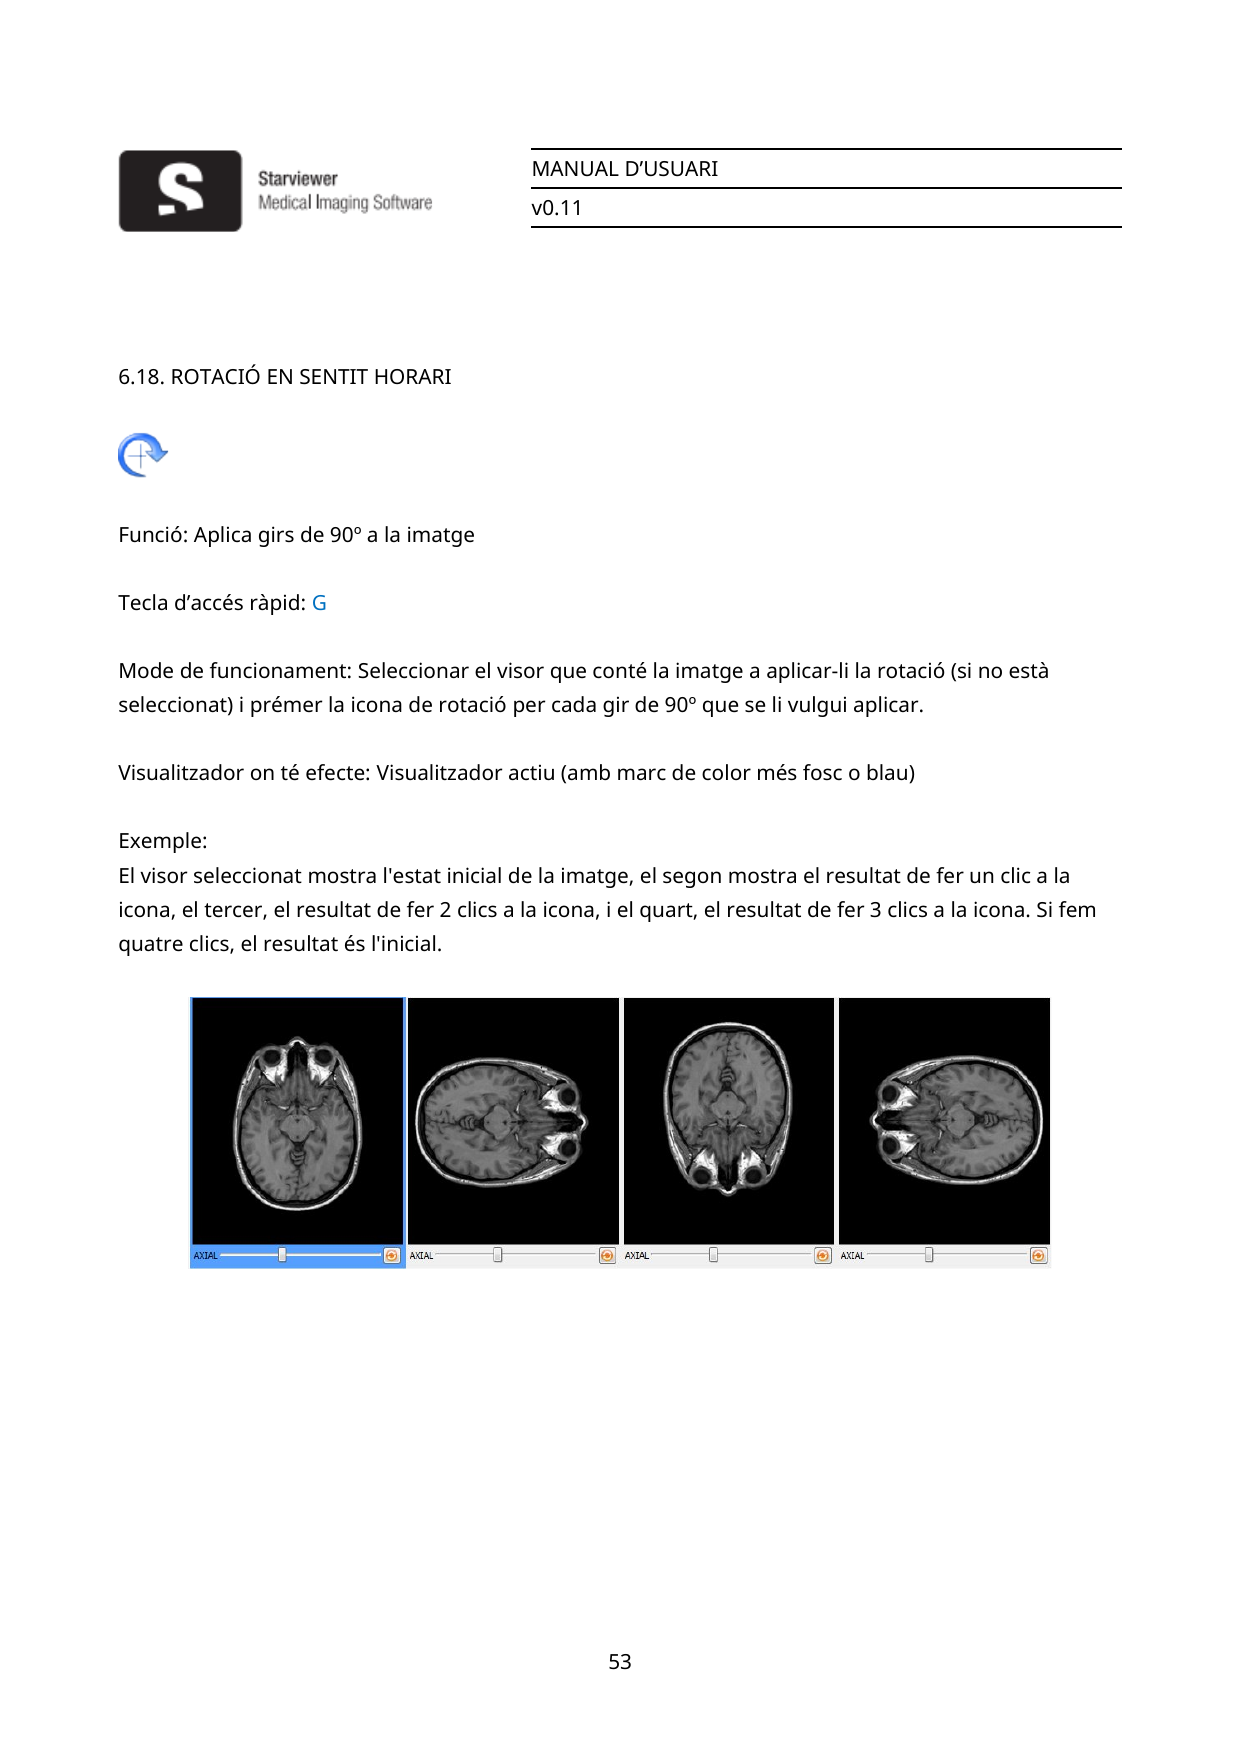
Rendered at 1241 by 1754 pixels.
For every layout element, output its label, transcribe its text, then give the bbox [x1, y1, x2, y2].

subtitle Rotació en sentit horari [118, 362, 1122, 391]
text El visor seleccionat mostra l'estat inicial de la imatge, el segon mostra el resultat de fer un clic a la icona, el tercer, el resultat de fer 2 clics a la icona, i el quart, el resultat de fer 3 clics a la icona. Si fem quatre clics, el resultat és l'inicial. [118, 861, 1122, 957]
text Visualitzador on té efecte: Visualitzador actiu (amb marc de color més fosc o blau) [118, 758, 1122, 787]
text Mode de funcionament: Seleccionar el visor que conté la imatge a aplicar-li la rotació (si no està seleccionat) i prémer la icona de rotació per cada gir de 90º que se li vulgui aplicar. [118, 656, 1122, 719]
picture [118, 430, 169, 481]
text Exemple: [118, 827, 1122, 855]
text Tecla d’accés ràpid: G [118, 588, 1122, 617]
picture [188, 997, 1052, 1269]
text Funció: Aplica girs de 90º a la imatge [118, 520, 1122, 548]
